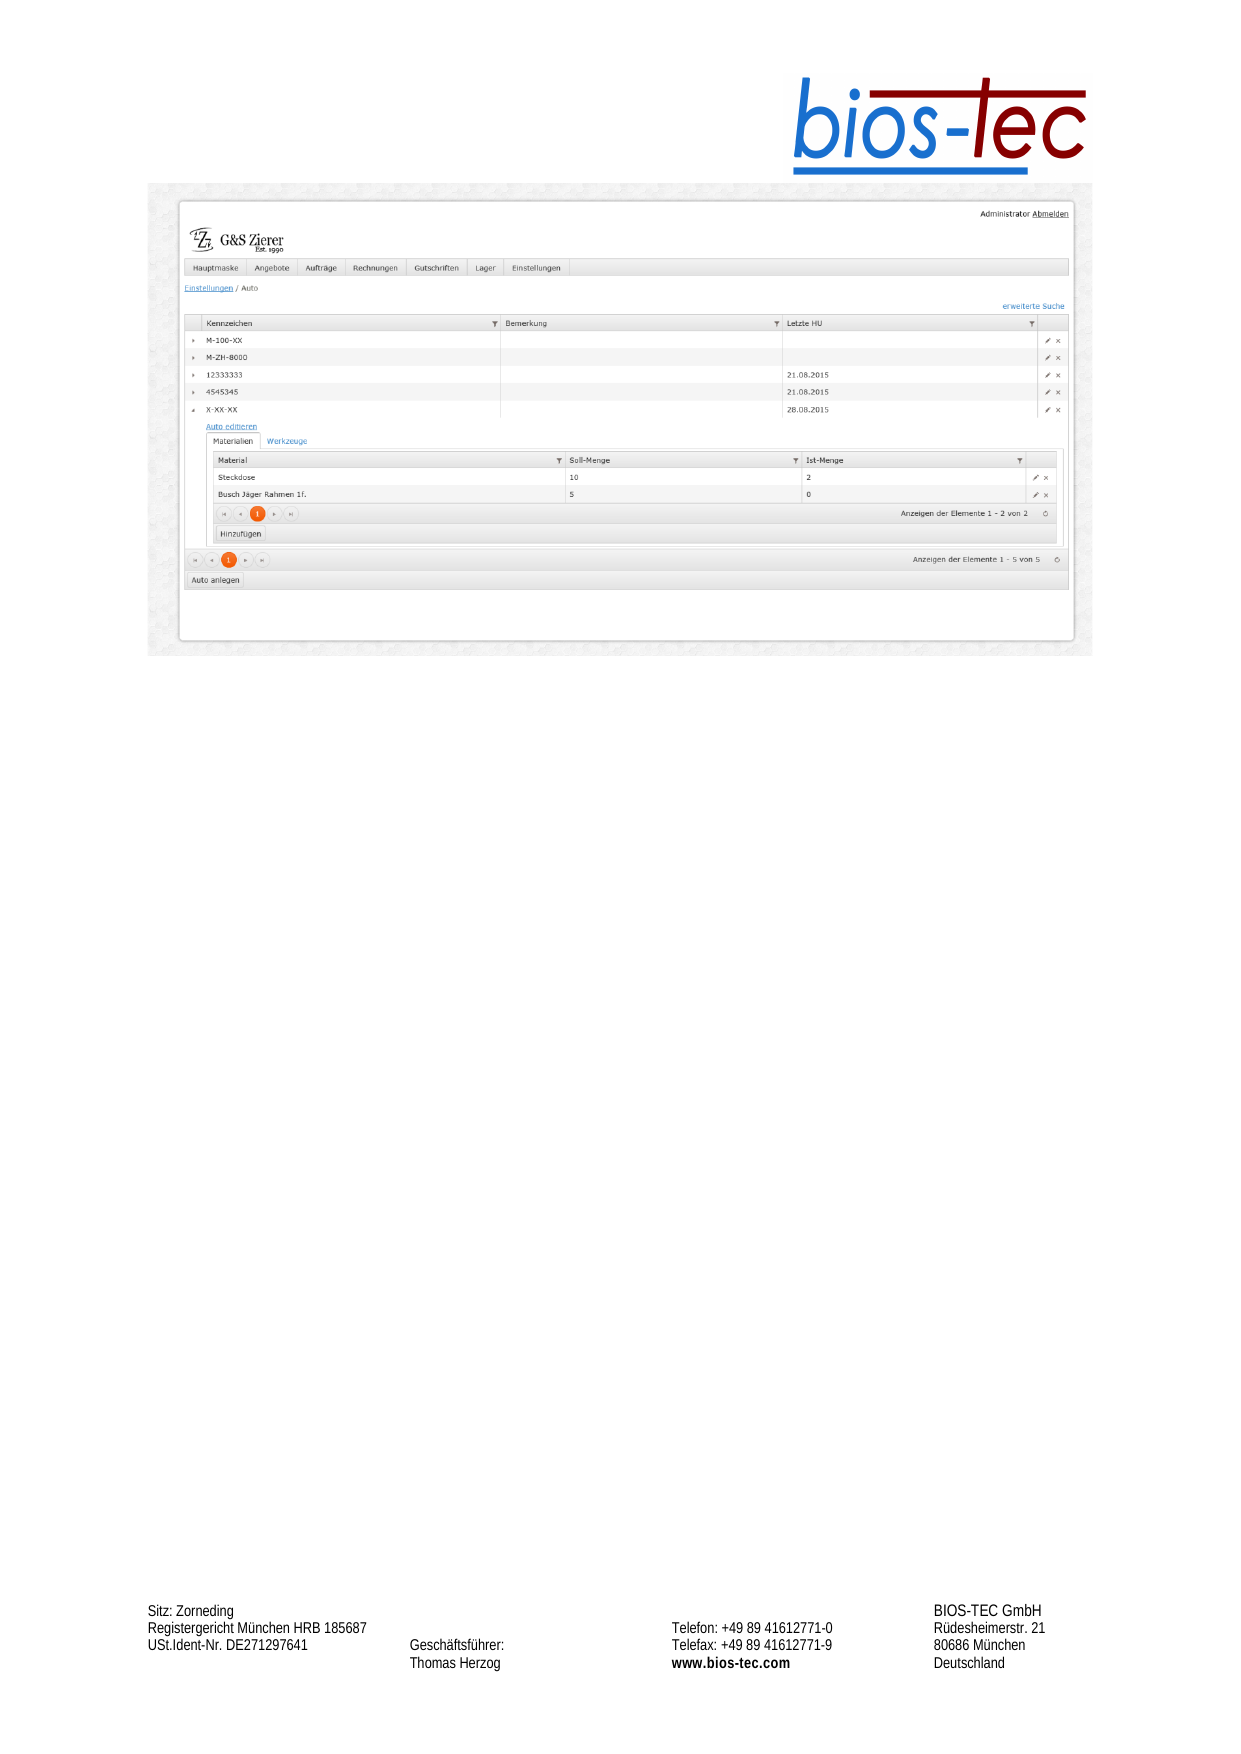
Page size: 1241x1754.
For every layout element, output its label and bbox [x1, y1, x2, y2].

picture [147, 73, 1093, 656]
